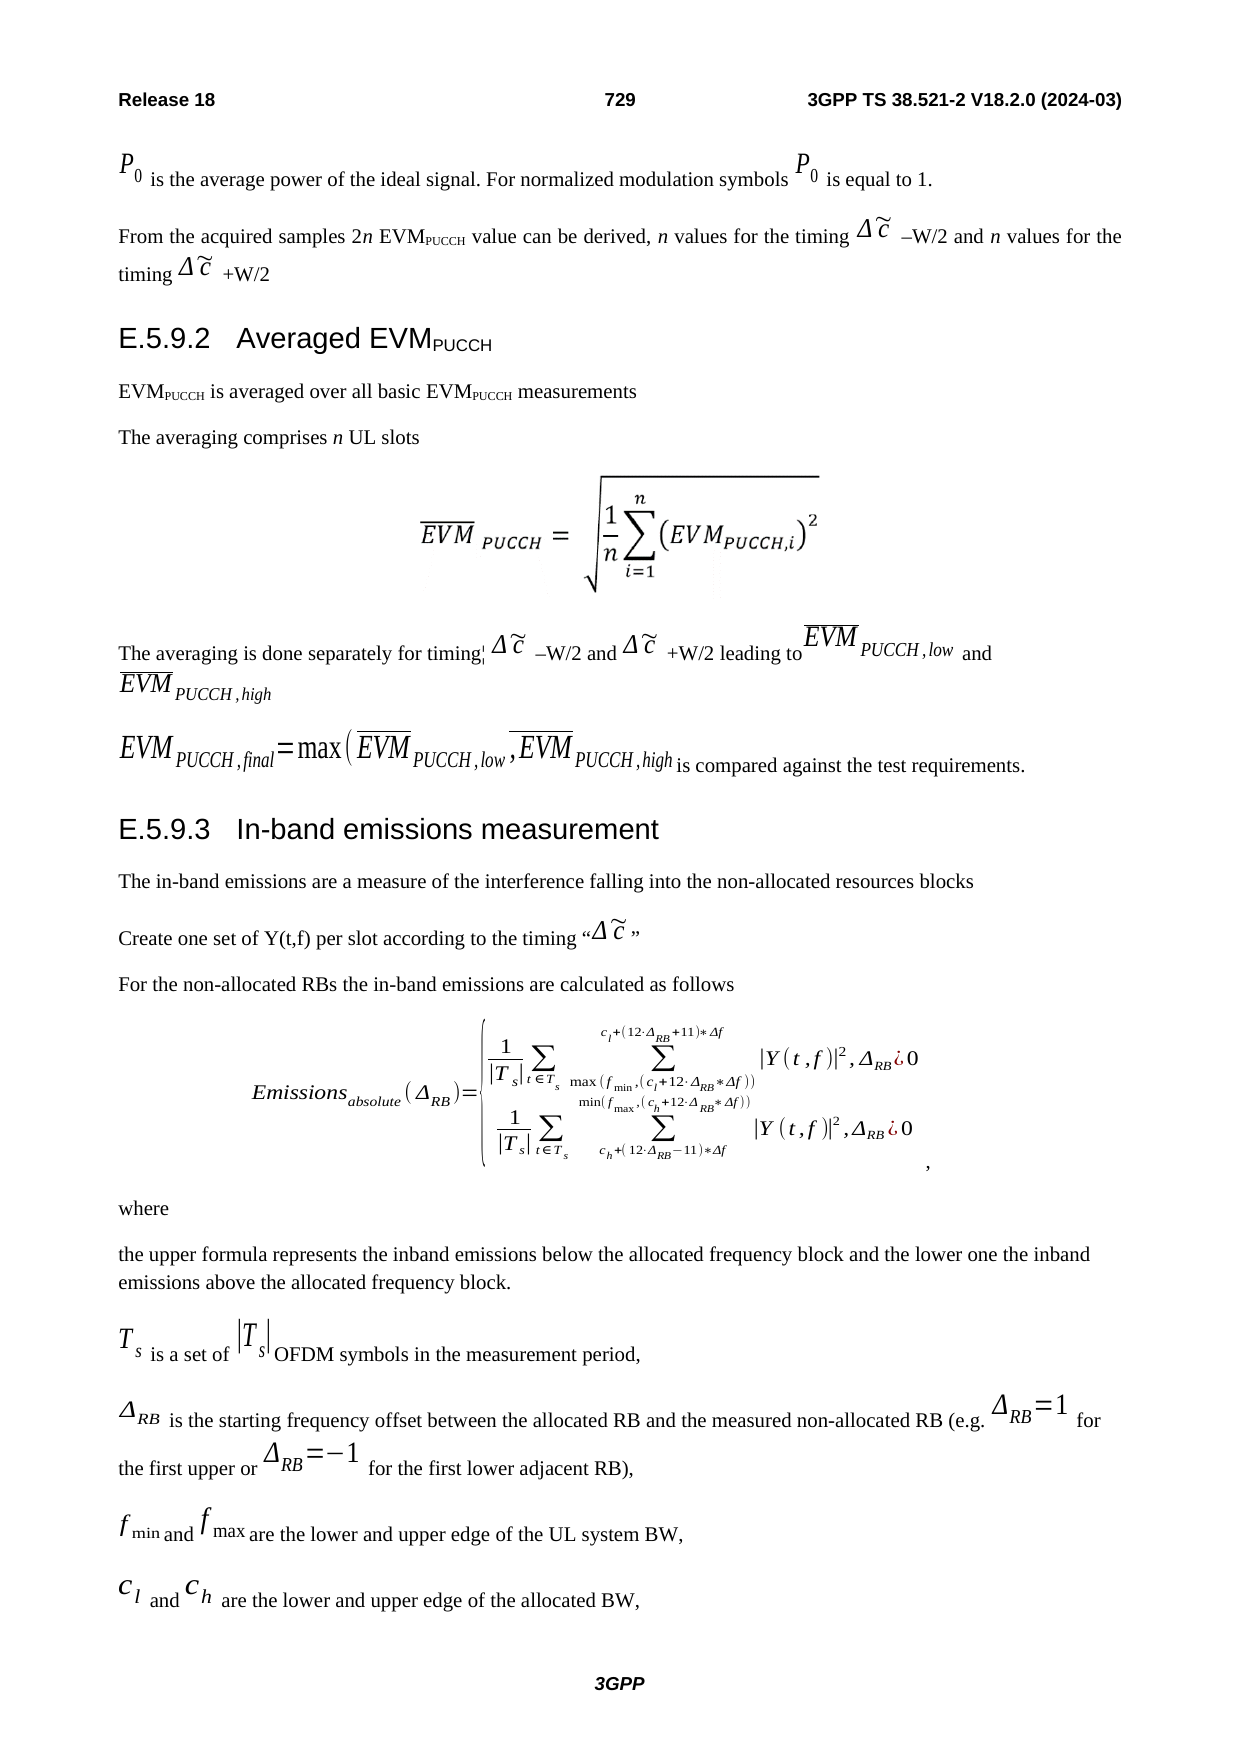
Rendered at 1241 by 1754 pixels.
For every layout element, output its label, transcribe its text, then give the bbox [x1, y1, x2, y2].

text where [118, 1196, 1122, 1220]
text is the starting frequency offset between the allocated RB and the measured non-allocated RB (e.g. for the first upper or for the first lower adjacent RB), [118, 1388, 1122, 1480]
text The averaging is done separately for timing¦ –W/2 and +W/2 leading to and [118, 621, 1122, 704]
text is the average power of the ideal signal. For normalized modulation symbols is equal to 1. [118, 147, 1122, 191]
subtitle E.5.9.2 Averaged EVMPUCCH [118, 321, 1122, 355]
text is compared against the test requirements. [118, 727, 1122, 777]
text is a set of OFDM symbols in the measurement period, [118, 1316, 1122, 1366]
text and are the lower and upper edge of the UL system BW, [118, 1502, 1122, 1546]
picture [417, 471, 824, 599]
text The averaging comprises n UL slots [118, 425, 1122, 449]
text Create one set of Y(t,f) per slot according to the timing “” [118, 916, 1122, 950]
text For the non-allocated RBs the in-band emissions are calculated as follows [118, 972, 1122, 996]
text and are the lower and upper edge of the allocated BW, [118, 1568, 1122, 1612]
text , [118, 1019, 1122, 1173]
subtitle E.5.9.3 In-band emissions measurement [118, 812, 1122, 845]
text The in-band emissions are a measure of the interference falling into the non-allocated resources blocks [118, 869, 1122, 893]
text From the acquired samples 2n EVMPUCCH value can be derived, n values for the timing –W/2 and n values for the timing +W/2 [118, 214, 1122, 286]
text the upper formula represents the inband emissions below the allocated frequency block and the lower one the inband emissions above the allocated frequency block. [118, 1242, 1122, 1294]
text EVMPUCCH is averaged over all basic EVMPUCCH measurements [118, 378, 1122, 403]
